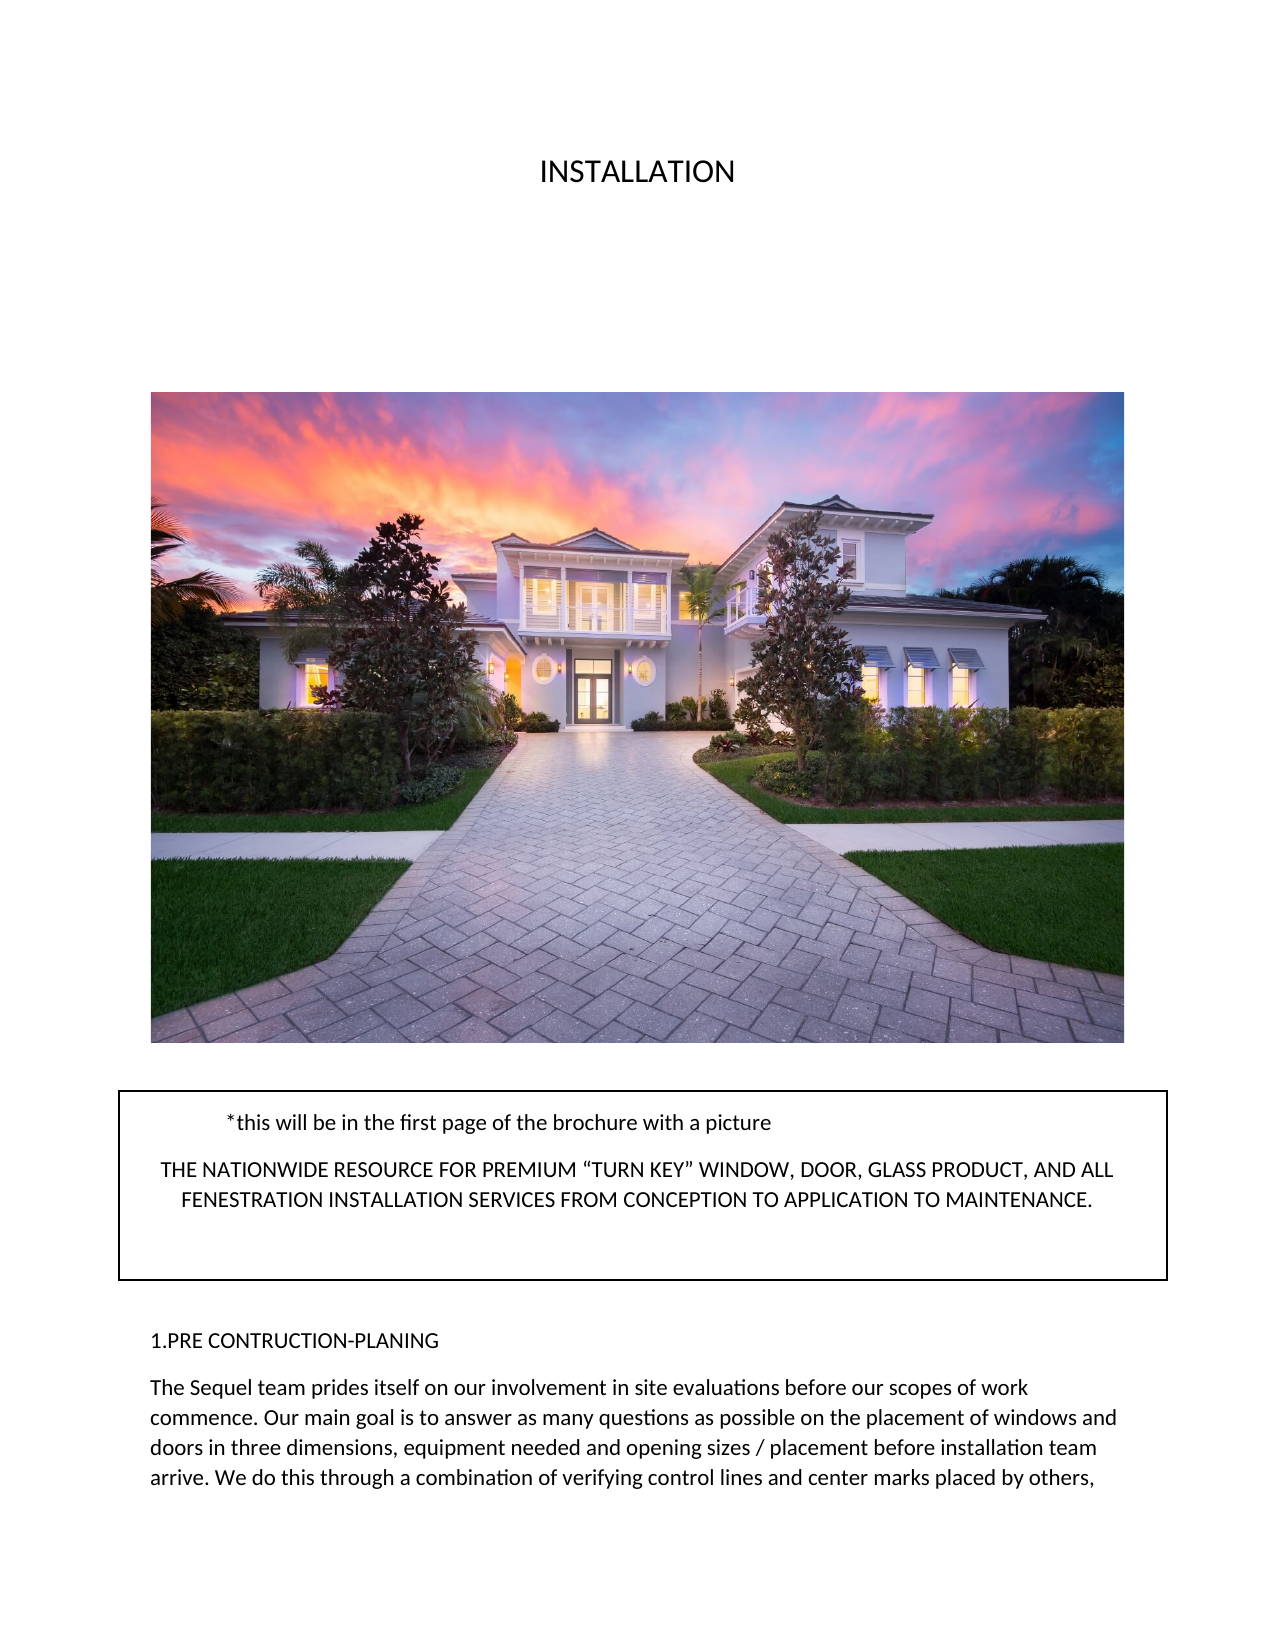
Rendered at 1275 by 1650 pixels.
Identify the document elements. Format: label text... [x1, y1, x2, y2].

list *this will be in the first page of the brochure with a picture [225, 1108, 1125, 1136]
text INSTALLATION [150, 150, 1125, 191]
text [150, 1373, 1125, 1491]
picture [150, 392, 1125, 1043]
text 1.PRE CONTRUCTION-PLANING [150, 1326, 1125, 1354]
text THE NATIONWIDE RESOURCE FOR PREMIUM “TURN KEY” WINDOW, DOOR, GLASS PRODUCT, AND ALL FENESTRATION INSTALLATION SERVICES FROM CONCEPTION TO APPLICATION TO MAINTENANCE. [150, 1155, 1125, 1213]
